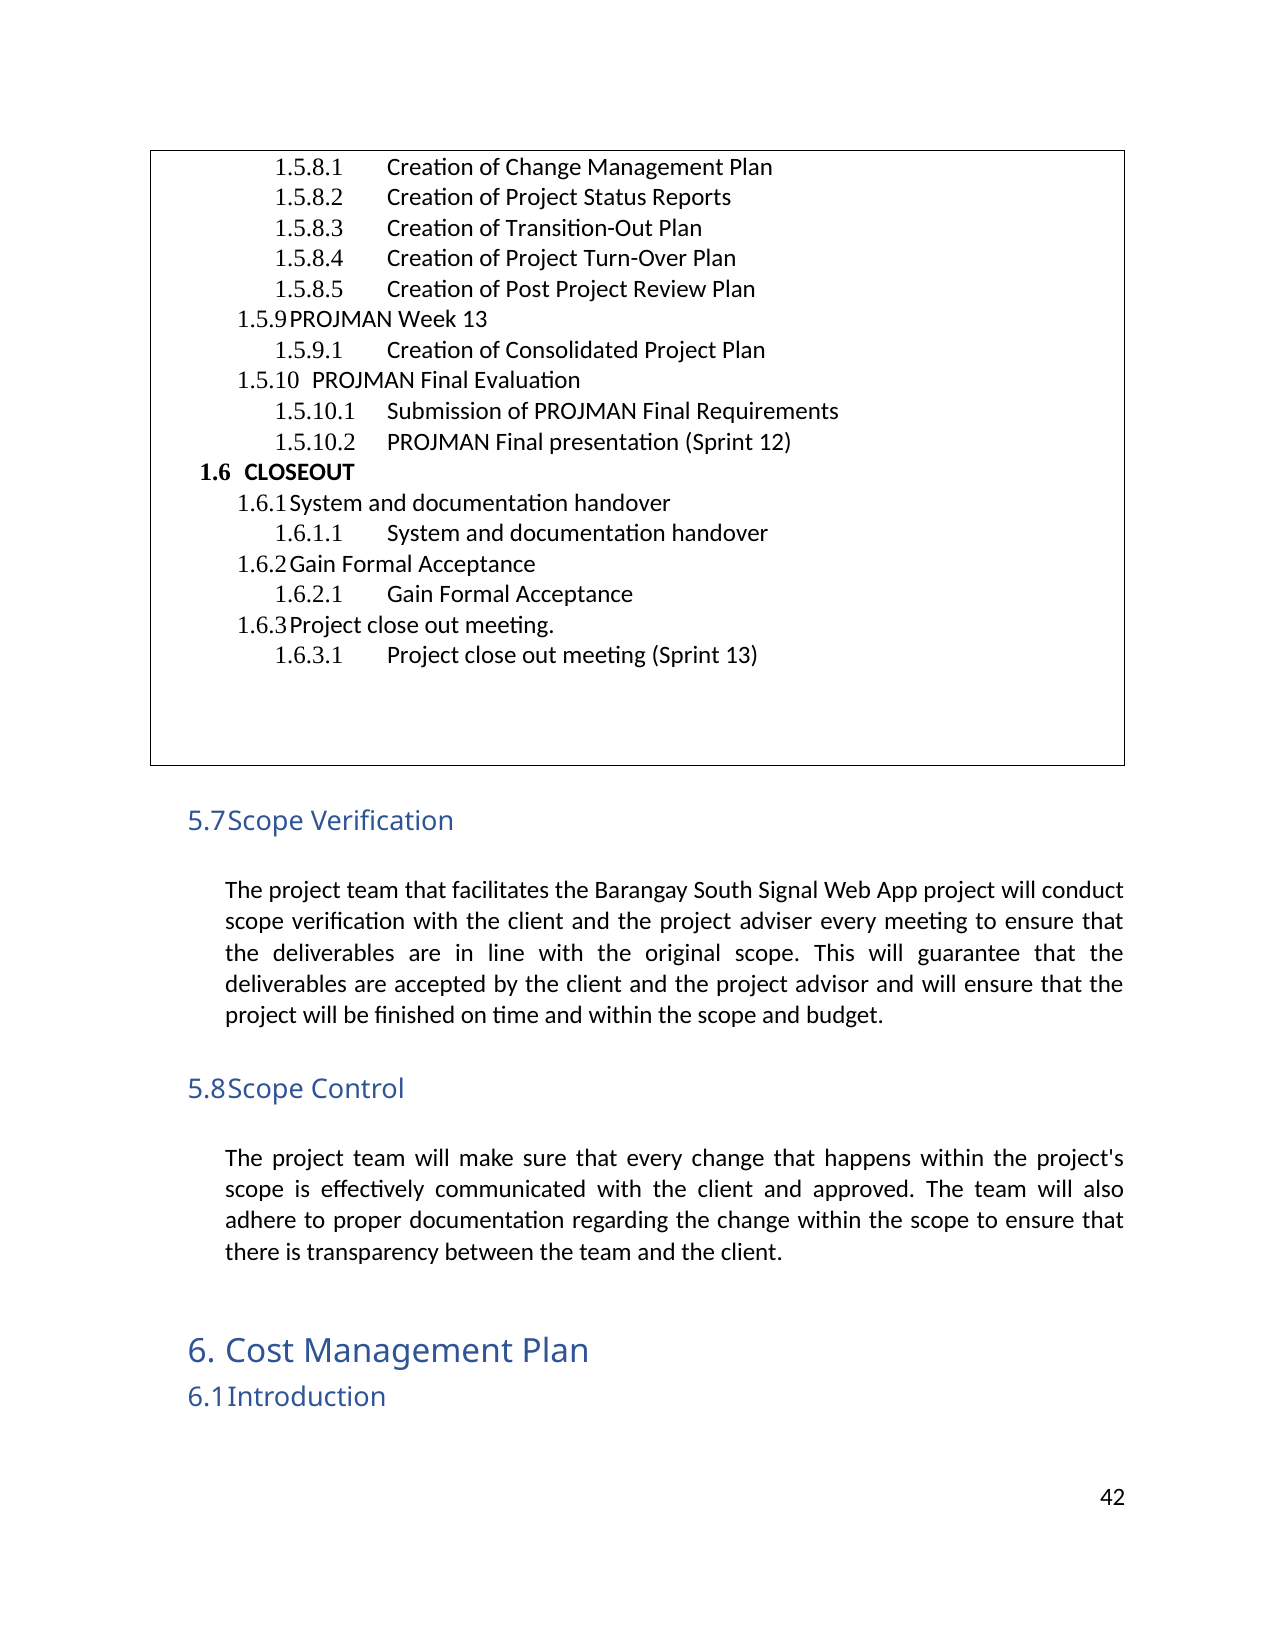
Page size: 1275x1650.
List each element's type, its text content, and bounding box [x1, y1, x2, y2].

subtitle Cost Management Plan [187, 1327, 1125, 1372]
subtitle Scope Verification [187, 802, 1125, 839]
subtitle Scope Control [187, 1069, 1125, 1106]
text The project team will make sure that every change that happens within the project's scope is effectively communicated with the client and approved. The team will also adhere to proper documentation regarding the change within the scope to ensure that there is transparency between the team and the client. [225, 1142, 1125, 1266]
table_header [151, 151, 1124, 765]
text The project team that facilitates the Barangay South Signal Web App project will conduct scope verification with the client and the project adviser every meeting to ensure that the deliverables are in line with the original scope. This will guarantee that the deliverables are accepted by the client and the project advisor and will ensure that the project will be finished on time and within the scope and budget. [225, 874, 1125, 1030]
subtitle Introduction [187, 1377, 1125, 1414]
